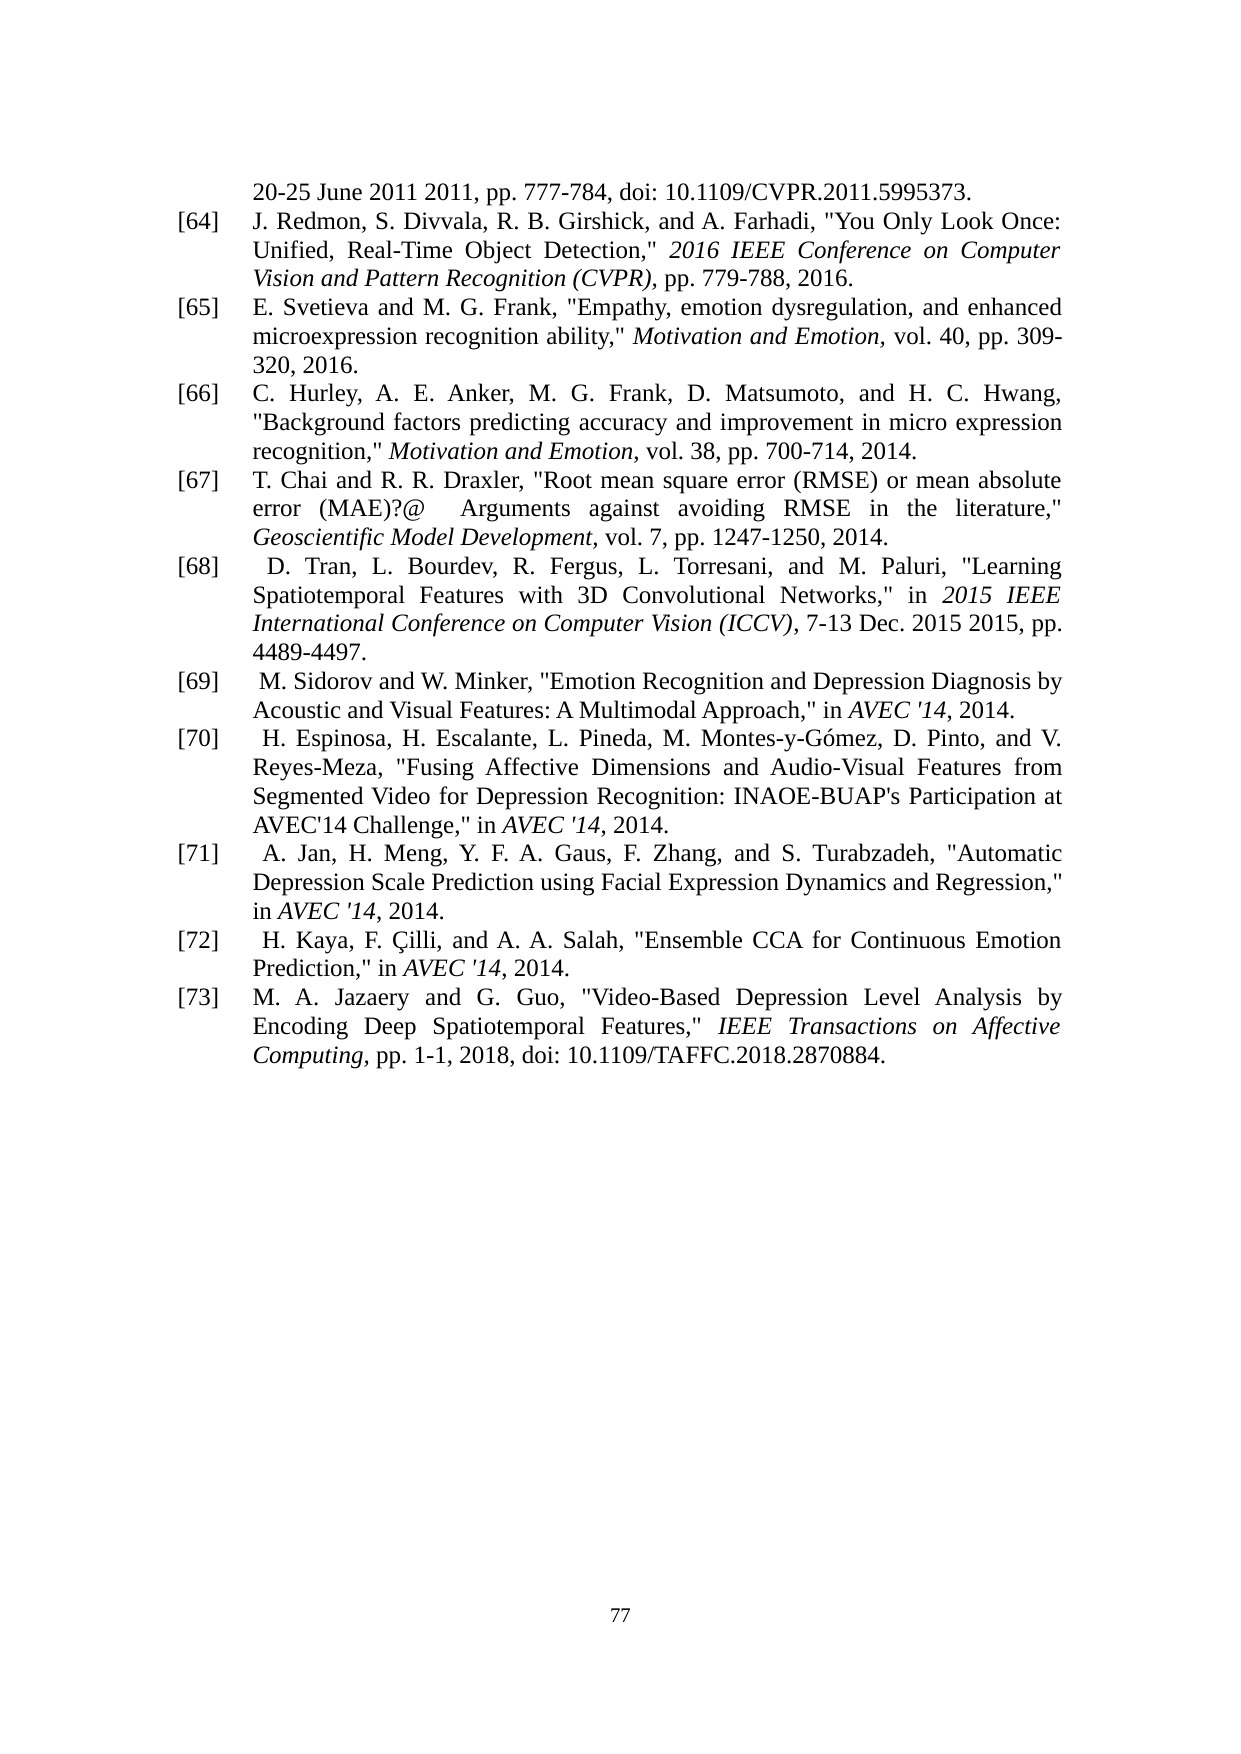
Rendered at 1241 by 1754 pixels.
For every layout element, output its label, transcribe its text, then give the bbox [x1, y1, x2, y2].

text [65] E. Svetieva and M. G. Frank, "Empathy, emotion dysregulation, and enhanced microexpression recognition ability," Motivation and Emotion, vol. 40, pp. 309-320, 2016. [177, 292, 1063, 378]
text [177, 177, 1063, 206]
text [67] T. Chai and R. R. Draxler, "Root mean square error (RMSE) or mean absolute error (MAE)?@ Arguments against avoiding RMSE in the literature," Geoscientific Model Development, vol. 7, pp. 1247-1250, 2014. [177, 465, 1063, 551]
text [69] M. Sidorov and W. Minker, "Emotion Recognition and Depression Diagnosis by Acoustic and Visual Features: A Multimodal Approach," in AVEC '14, 2014. [177, 666, 1063, 723]
text [66] C. Hurley, A. E. Anker, M. G. Frank, D. Matsumoto, and H. C. Hwang, "Background factors predicting accuracy and improvement in micro expression recognition," Motivation and Emotion, vol. 38, pp. 700-714, 2014. [177, 378, 1063, 465]
text [72] H. Kaya, F. Çilli, and A. A. Salah, "Ensemble CCA for Continuous Emotion Prediction," in AVEC '14, 2014. [177, 925, 1063, 982]
text [70] H. Espinosa, H. Escalante, L. Pineda, M. Montes-y-Gómez, D. Pinto, and V. Reyes-Meza, "Fusing Affective Dimensions and Audio-Visual Features from Segmented Video for Depression Recognition: INAOE-BUAP's Participation at AVEC'14 Challenge," in AVEC '14, 2014. [177, 723, 1063, 838]
text [64] J. Redmon, S. Divvala, R. B. Girshick, and A. Farhadi, "You Only Look Once: Unified, Real-Time Object Detection," 2016 IEEE Conference on Computer Vision and Pattern Recognition (CVPR), pp. 779-788, 2016. [177, 206, 1063, 292]
text [71] A. Jan, H. Meng, Y. F. A. Gaus, F. Zhang, and S. Turabzadeh, "Automatic Depression Scale Prediction using Facial Expression Dynamics and Regression," in AVEC '14, 2014. [177, 838, 1063, 925]
text [68] D. Tran, L. Bourdev, R. Fergus, L. Torresani, and M. Paluri, "Learning Spatiotemporal Features with 3D Convolutional Networks," in 2015 IEEE International Conference on Computer Vision (ICCV), 7-13 Dec. 2015 2015, pp. 4489-4497. [177, 551, 1063, 666]
text [73] M. A. Jazaery and G. Guo, "Video-Based Depression Level Analysis by Encoding Deep Spatiotemporal Features," IEEE Transactions on Affective Computing, pp. 1-1, 2018, doi: 10.1109/TAFFC.2018.2870884. [177, 982, 1063, 1068]
